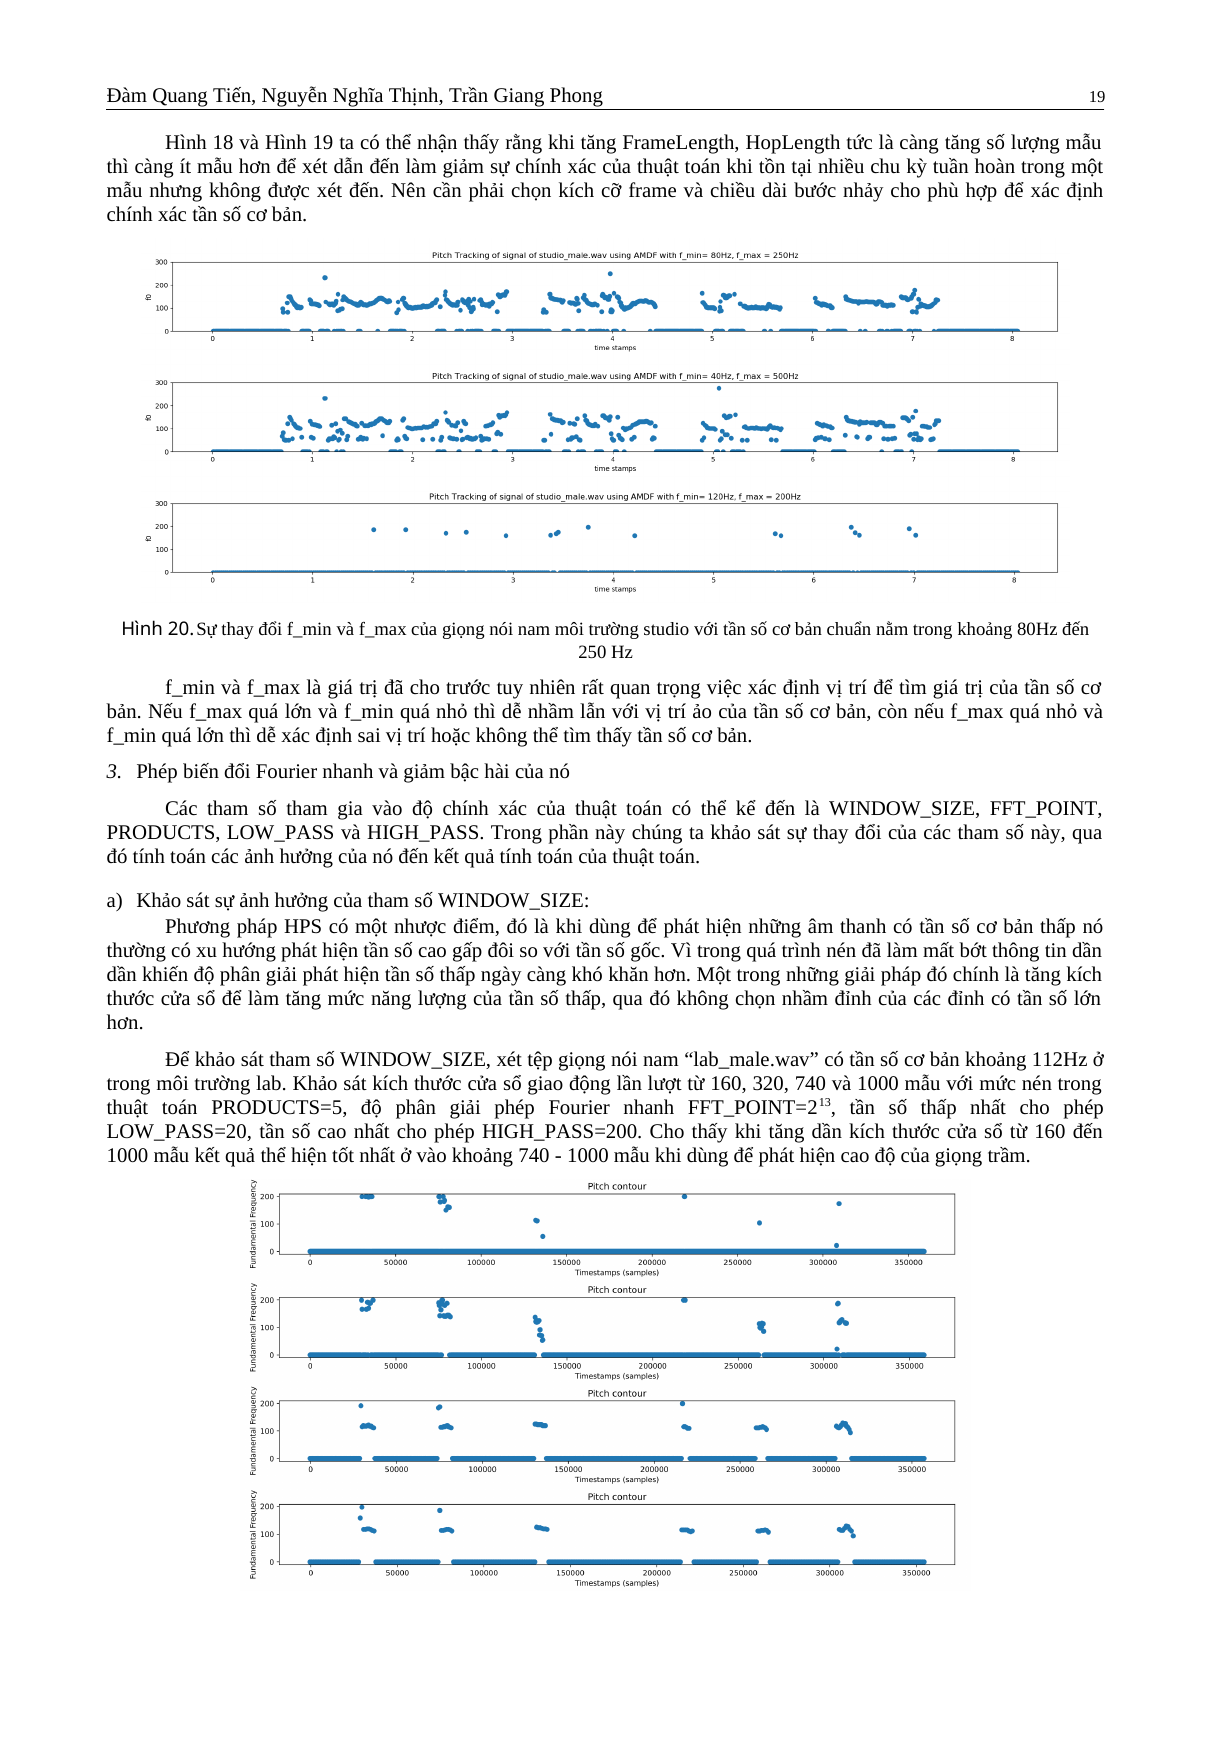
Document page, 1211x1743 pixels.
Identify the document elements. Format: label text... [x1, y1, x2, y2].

text Để khảo sát tham số WINDOW_SIZE, xét tệp giọng nói nam “lab_male.wav” có tần số cơ bản khoảng 112Hz ở trong môi trường lab. Khảo sát kích thước cửa sổ giao động lần lượt từ 160, 320, 740 và 1000 mẫu với mức nén trong thuật toán PRODUCTS=5, độ phân giải phép Fourier nhanh FFT_POINT=213, tần số thấp nhất cho phép LOW_PASS=20, tần số cao nhất cho phép HIGH_PASS=200. Cho thấy khi tăng dần kích thước cửa sổ từ 160 đến 1000 mẫu kết quả thể hiện tốt nhất ở vào khoảng 740 - 1000 mẫu khi dùng để phát hiện cao độ của giọng trầm. [106, 1047, 1104, 1167]
subtitle Khảo sát sự ảnh hưởng của tham số WINDOW_SIZE: [106, 881, 1104, 914]
picture [240, 1179, 971, 1591]
picture [141, 238, 1071, 603]
text Sự thay đổi f_min và f_max của giọng nói nam môi trường studio với tần số cơ bản chuẩn nằm trong khoảng 80Hz đến 250 Hz [106, 615, 1104, 662]
text Phương pháp HPS có một nhược điểm, đó là khi dùng để phát hiện những âm thanh có tần số cơ bản thấp nó thường có xu hướng phát hiện tần số cao gấp đôi so với tần số gốc. Vì trong quá trình nén đã làm mất bớt thông tin dần dần khiến độ phân giải phát hiện tần số thấp ngày càng khó khăn hơn. Một trong những giải pháp đó chính là tăng kích thước cửa sổ để làm tăng mức năng lượng của tần số thấp, qua đó không chọn nhầm đỉnh của các đỉnh có tần số lớn hơn. [106, 914, 1104, 1034]
text f_min và f_max là giá trị đã cho trước tuy nhiên rất quan trọng việc xác định vị trí để tìm giá trị của tần số cơ bản. Nếu f_max quá lớn và f_min quá nhỏ thì dễ nhầm lẫn với vị trí ảo của tần số cơ bản, còn nếu f_max quá nhỏ và f_min quá lớn thì dễ xác định sai vị trí hoặc không thể tìm thấy tần số cơ bản. [106, 674, 1104, 747]
text Hình 18 và Hình 19 ta có thể nhận thấy rằng khi tăng FrameLength, HopLength tức là càng tăng số lượng mẫu thì càng ít mẫu hơn để xét dẫn đến làm giảm sự chính xác của thuật toán khi tồn tại nhiều chu kỳ tuần hoàn trong một mẫu nhưng không được xét đến. Nên cần phải chọn kích cỡ frame và chiều dài bước nhảy cho phù hợp để xác định chính xác tần số cơ bản. [106, 130, 1104, 226]
subtitle Phép biến đổi Fourier nhanh và giảm bậc hài của nó [106, 759, 1104, 783]
text Các tham số tham gia vào độ chính xác của thuật toán có thể kể đến là WINDOW_SIZE, FFT_POINT, PRODUCTS, LOW_PASS và HIGH_PASS. Trong phần này chúng ta khảo sát sự thay đổi của các tham số này, qua đó tính toán các ảnh hưởng của nó đến kết quả tính toán của thuật toán. [106, 796, 1104, 868]
